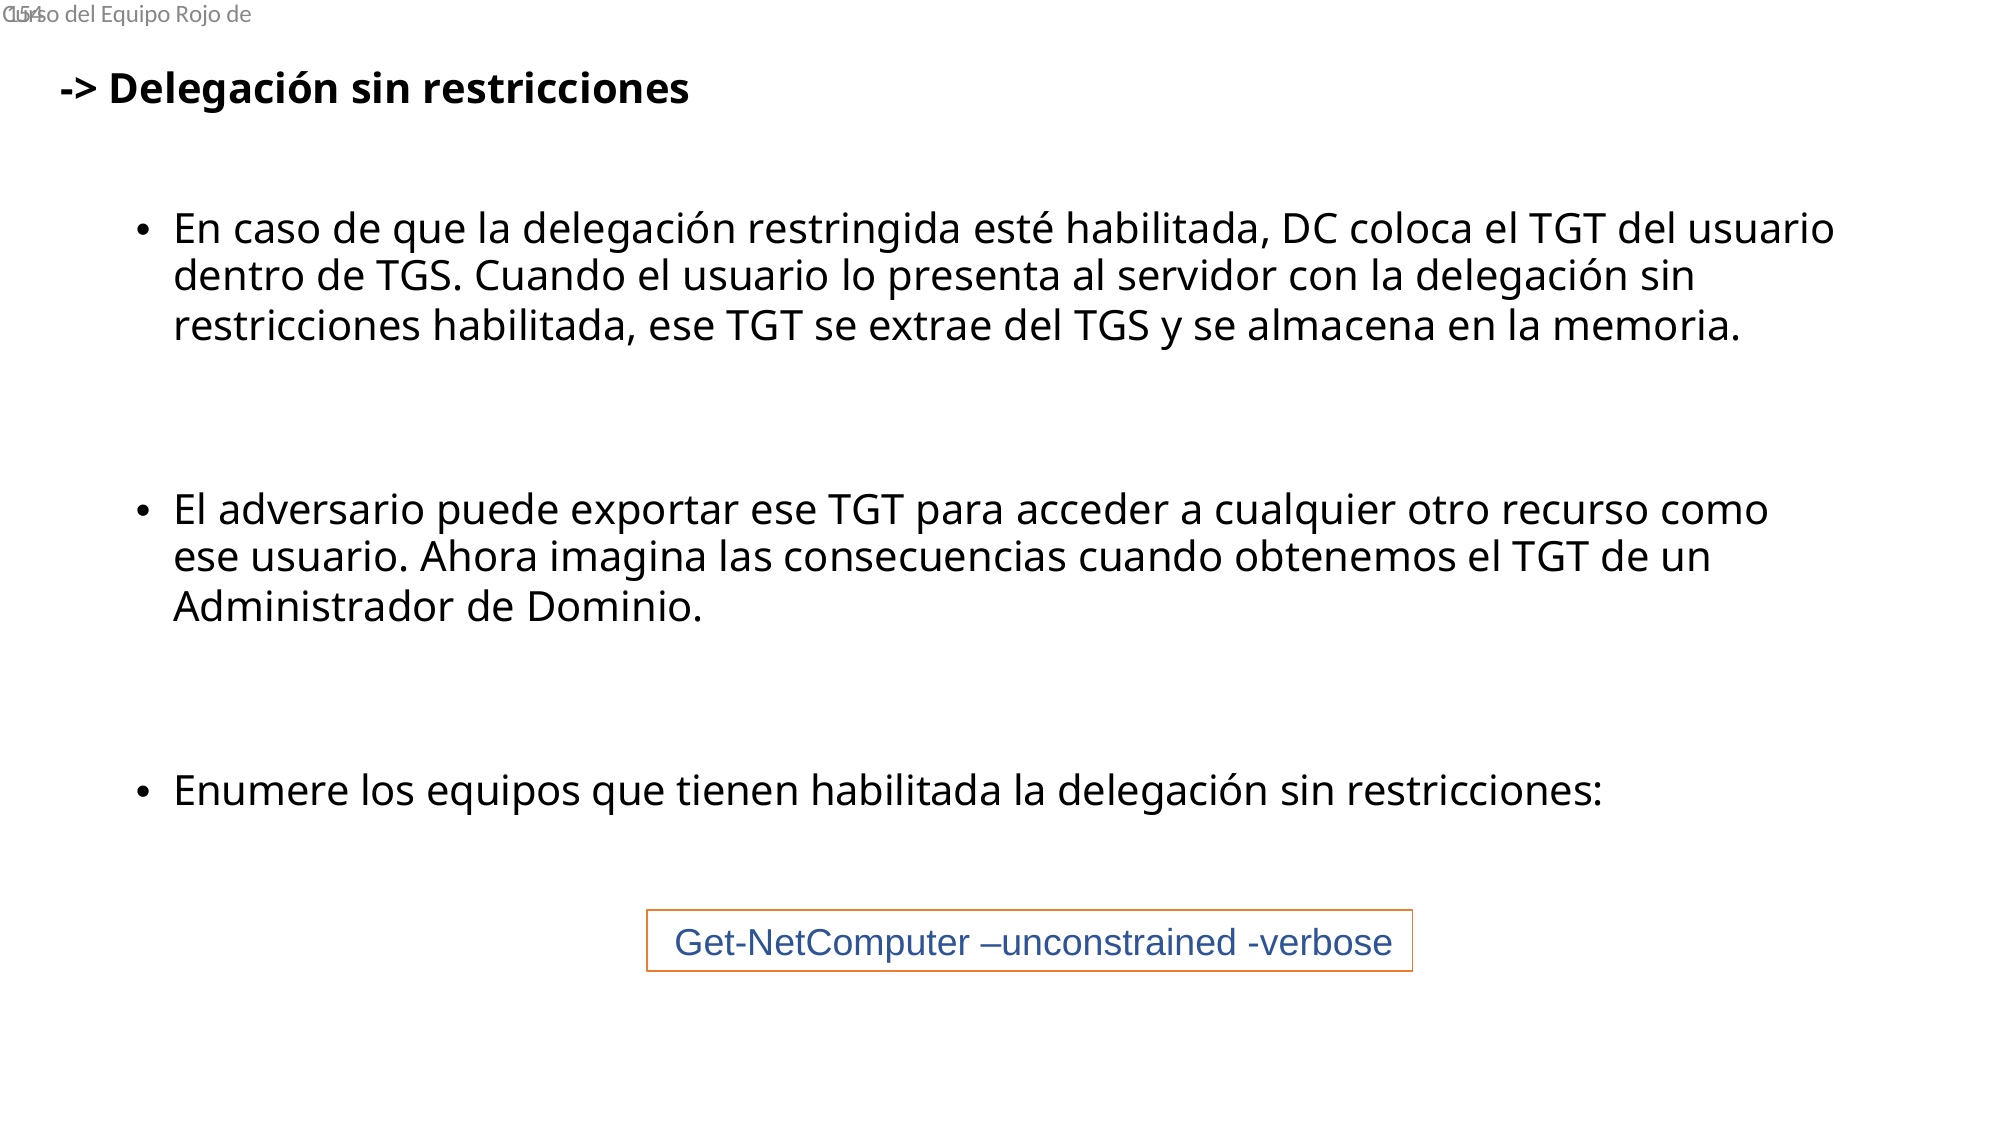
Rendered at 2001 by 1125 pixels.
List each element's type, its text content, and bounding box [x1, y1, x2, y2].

list El adversario puede exportar ese TGT para acceder a cualquier otro recurso como ese usuario. Ahora imagina las consecuencias cuando obtenemos el TGT de un Administrador de Dominio. [136, 485, 1838, 633]
list En caso de que la delegación restringida esté habilitada, DC coloca el TGT del usuario dentro de TGS. Cuando el usuario lo presenta al servidor con la delegación sin restricciones habilitada, ese TGT se extrae del TGS y se almacena en la memoria. [136, 204, 1918, 352]
list Enumere los equipos que tienen habilitada la delegación sin restricciones: [136, 761, 2000, 817]
subtitle -> Delegación sin restricciones [61, 56, 2000, 115]
